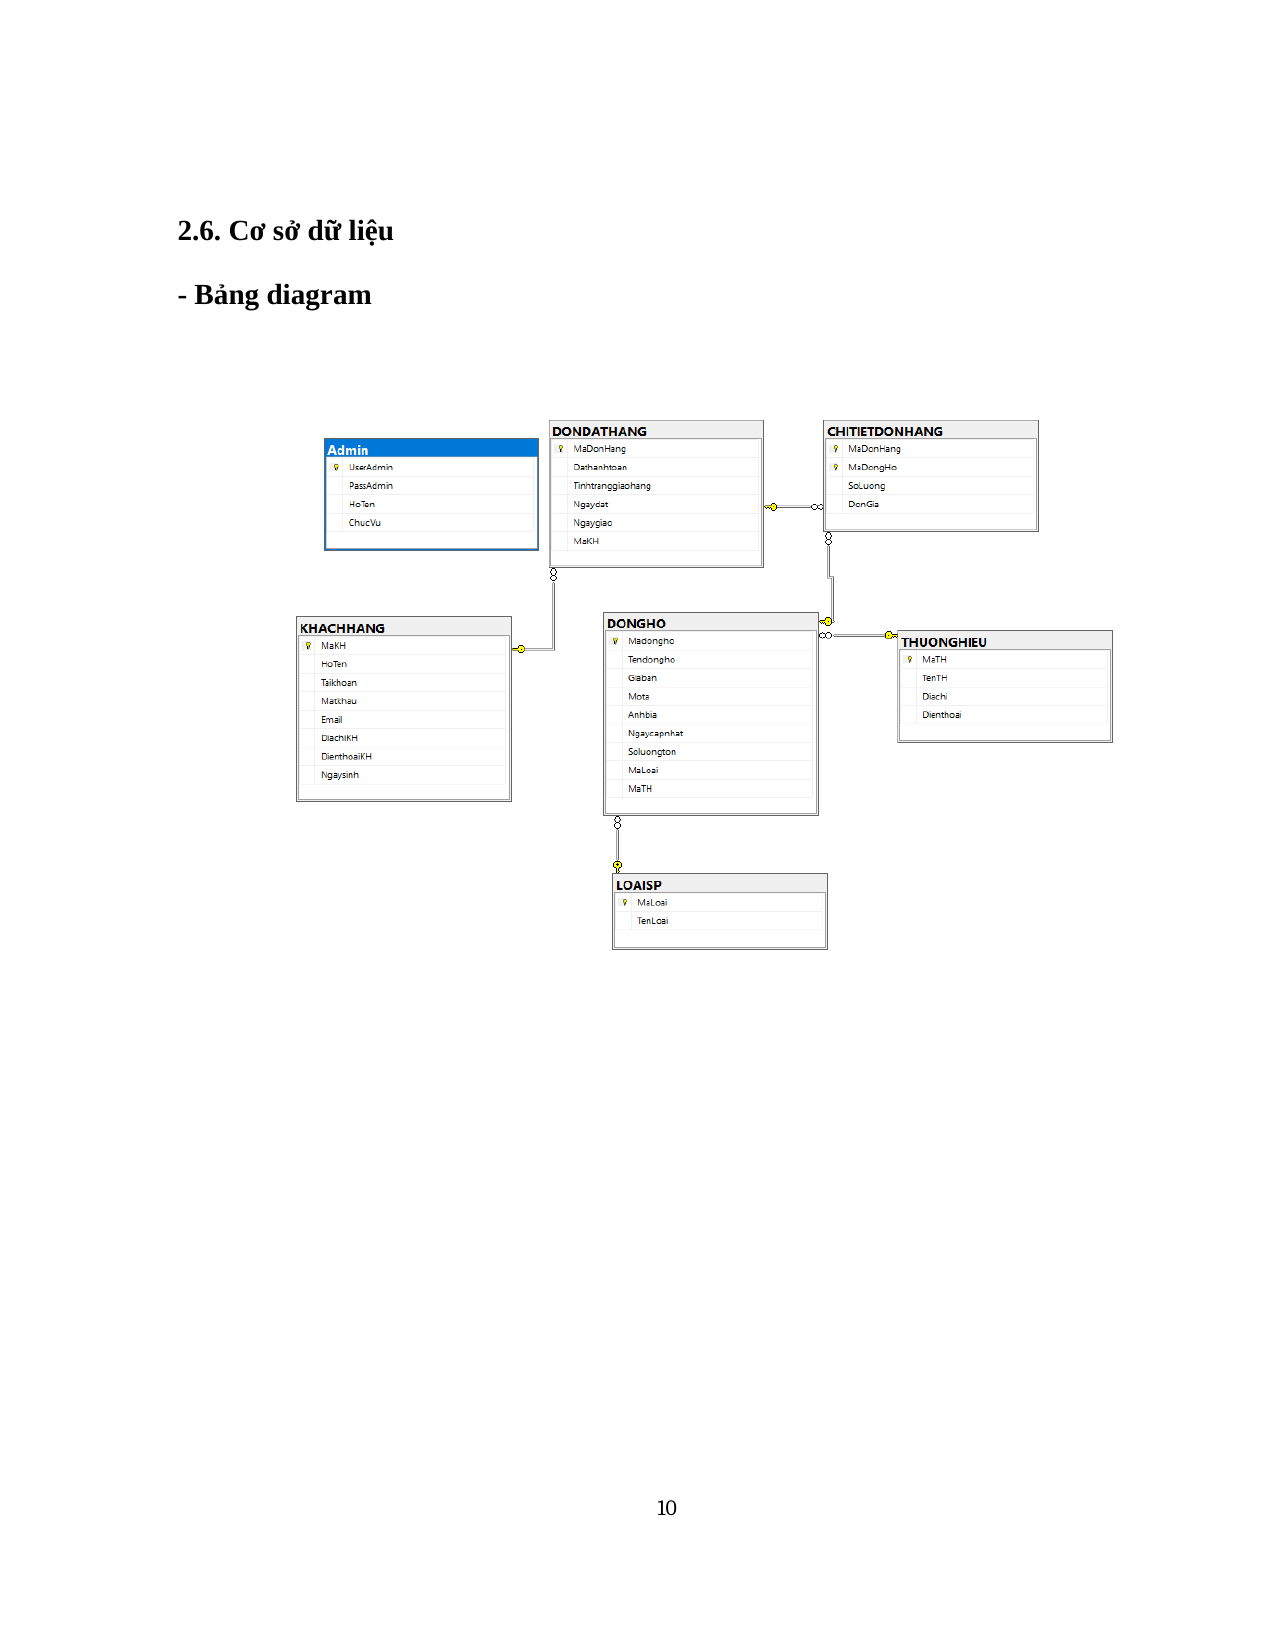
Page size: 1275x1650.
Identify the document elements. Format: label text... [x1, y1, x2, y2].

text - Bảng diagram [177, 277, 1157, 310]
picture [177, 360, 1158, 978]
subtitle 2.6. Cơ sở dữ liệu [177, 213, 1157, 247]
